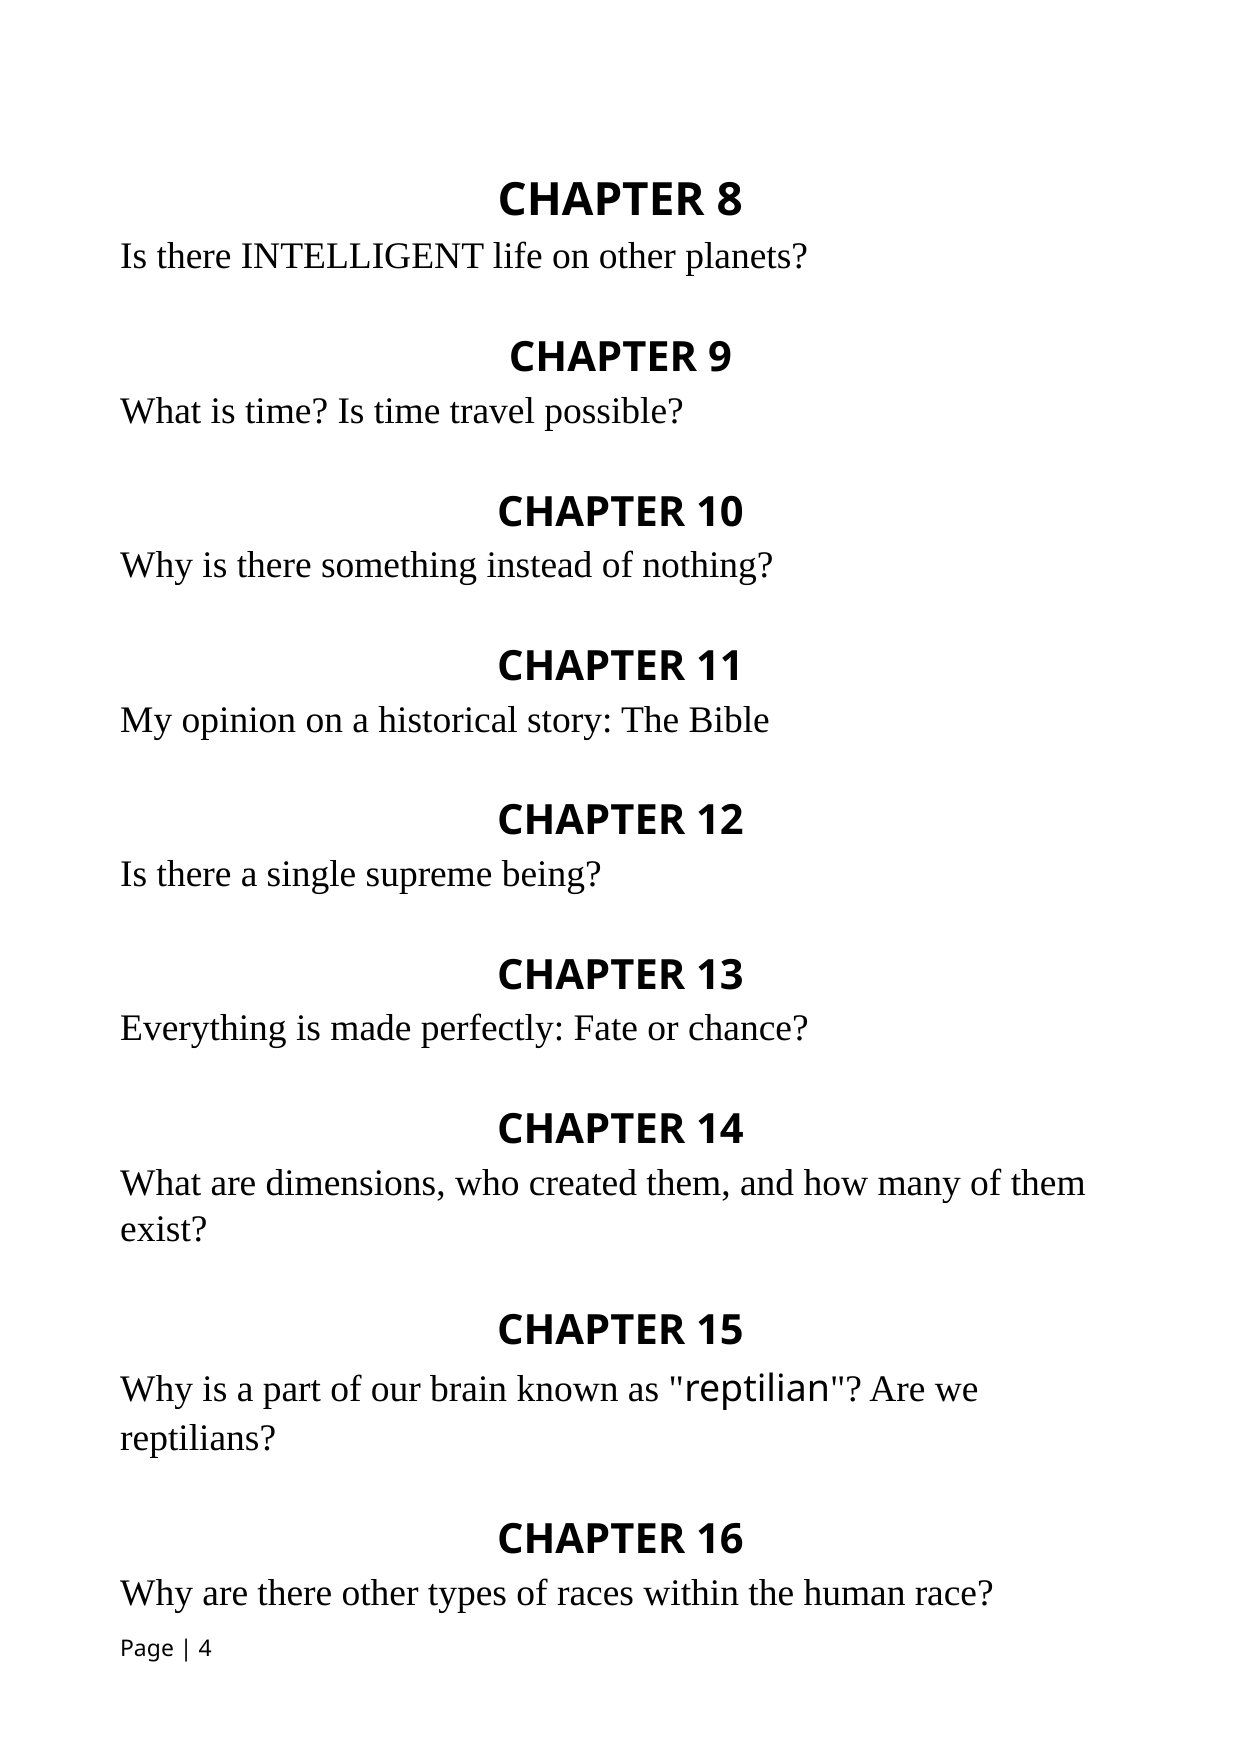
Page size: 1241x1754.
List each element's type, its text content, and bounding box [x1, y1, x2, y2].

text CHAPTER 10 [120, 481, 1120, 538]
text CHAPTER 9 [120, 327, 1120, 384]
text CHAPTER 13 [120, 944, 1120, 1001]
text CHAPTER 15 [120, 1300, 1120, 1357]
text CHAPTER 8 [120, 167, 1120, 229]
text CHAPTER 11 [120, 636, 1120, 692]
text What are dimensions, who created them, and how many of them exist? [120, 1160, 1120, 1250]
text CHAPTER 16 [120, 1509, 1120, 1565]
text Is there INTELLIGENT life on other planets? [120, 234, 1120, 277]
text Everything is made perfectly: Fate or chance? [120, 1006, 1120, 1049]
text What is time? Is time travel possible? [120, 388, 1120, 431]
text Is there a single supreme being? [120, 851, 1120, 894]
text CHAPTER 12 [120, 790, 1120, 847]
text My opinion on a historical story: The Bible [120, 697, 1120, 740]
text Why are there other types of races within the human race? [120, 1570, 1120, 1613]
text Why is there something instead of nothing? [120, 543, 1120, 586]
text CHAPTER 14 [120, 1099, 1120, 1156]
text Why is a part of our brain known as "reptilian"? Are we reptilians? [120, 1361, 1120, 1459]
